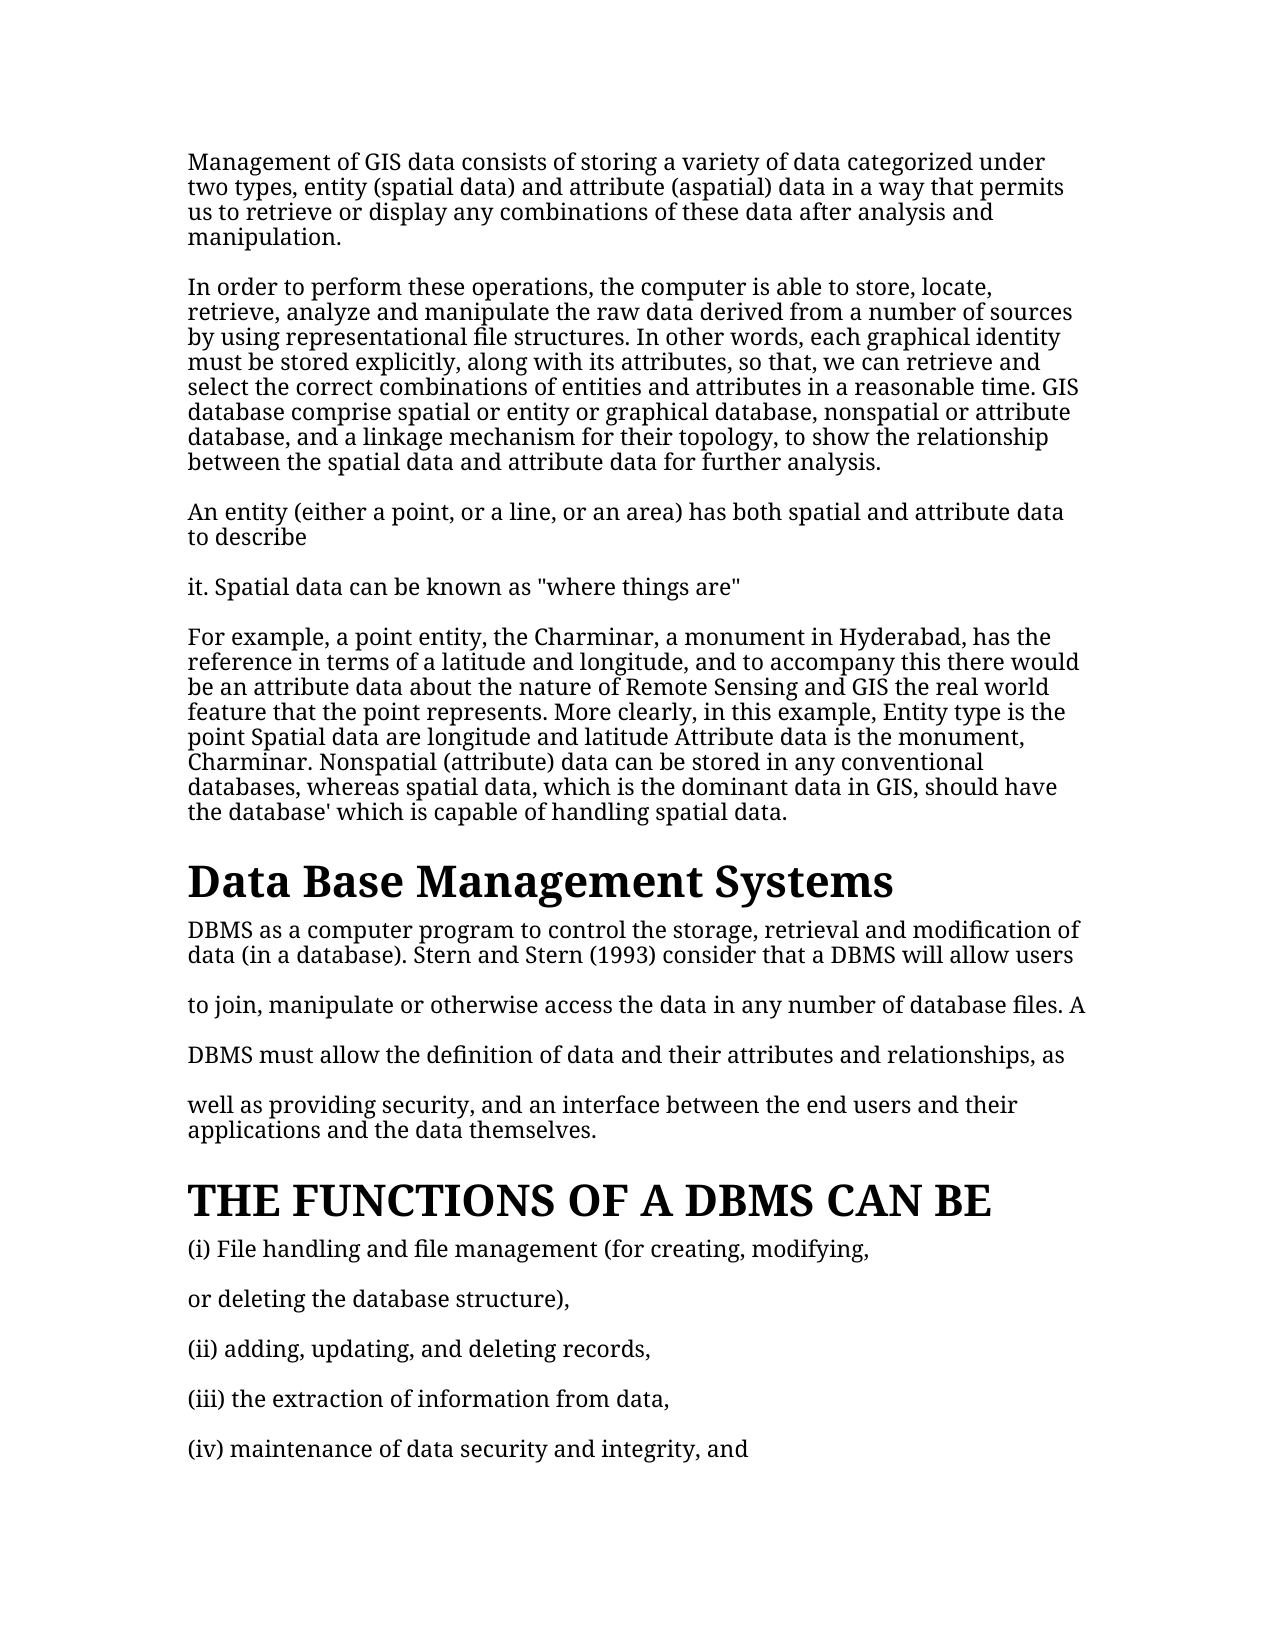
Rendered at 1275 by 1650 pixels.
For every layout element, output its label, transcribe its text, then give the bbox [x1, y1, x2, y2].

text it. Spatial data can be known as "where things are" [187, 575, 1087, 600]
text An entity (either a point, or a line, or an area) has both spatial and attribute data to describe [187, 500, 1087, 550]
text DBMS as a computer program to control the storage, retrieval and modification of data (in a database). Stern and Stern (1993) consider that a DBMS will allow users [187, 919, 1087, 969]
text In order to perform these operations, the computer is able to store, locate, retrieve, analyze and manipulate the raw data derived from a number of sources by using representational file structures. In other words, each graphical identity must be stored explicitly, along with its attributes, so that, we can retrieve and select the correct combinations of entities and attributes in a reasonable time. GIS database comprise spatial or entity or graphical database, nonspatial or attribute database, and a linkage mechanism for their topology, to show the relationship between the spatial data and attribute data for further analysis. [187, 275, 1087, 475]
text to join, manipulate or otherwise access the data in any number of database files. A [187, 994, 1087, 1019]
text Data Base Management Systems [187, 862, 1087, 906]
text For example, a point entity, the Charminar, a monument in Hyderabad, has the reference in terms of a latitude and longitude, and to accompany this there would be an attribute data about the nature of Remote Sensing and GIS the real world feature that the point represents. More clearly, in this example, Entity type is the point Spatial data are longitude and latitude Attribute data is the monument, Charminar. Nonspatial (attribute) data can be stored in any conventional databases, whereas spatial data, which is the dominant data in GIS, should have the database' which is capable of handling spatial data. [187, 625, 1087, 825]
text THE FUNCTIONS OF A DBMS CAN BE [187, 1181, 1087, 1225]
text DBMS must allow the definition of data and their attributes and relationships, as [187, 1044, 1087, 1069]
text (iv) maintenance of data security and integrity, and [187, 1437, 1087, 1462]
text (ii) adding, updating, and deleting records, [187, 1337, 1087, 1362]
text Management of GIS data consists of storing a variety of data categorized under two types, entity (spatial data) and attribute (aspatial) data in a way that permits us to retrieve or display any combinations of these data after analysis and manipulation. [187, 150, 1087, 250]
text (iii) the extraction of information from data, [187, 1387, 1087, 1412]
text (i) File handling and file management (for creating, modifying, [187, 1237, 1087, 1262]
text well as providing security, and an interface between the end users and their applications and the data themselves. [187, 1094, 1087, 1144]
text or deleting the database structure), [187, 1287, 1087, 1312]
